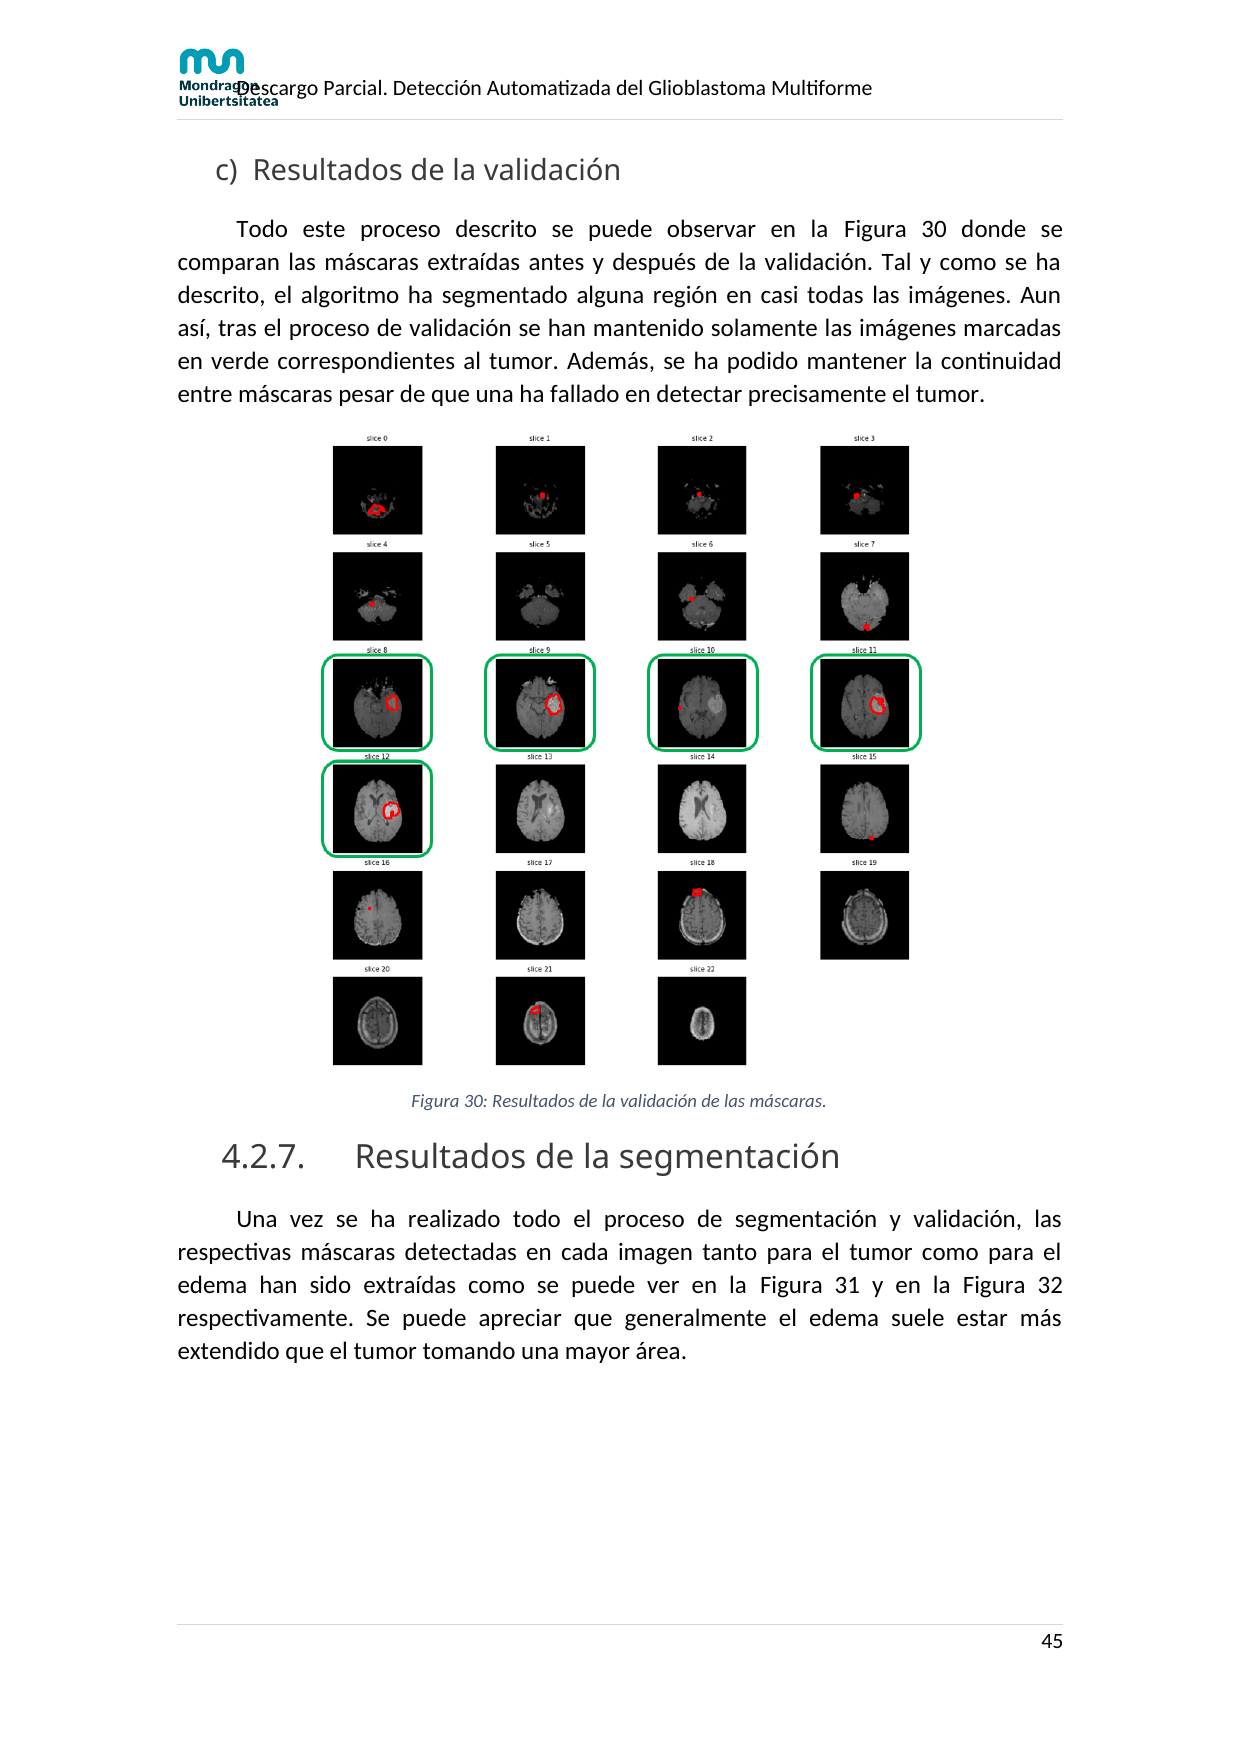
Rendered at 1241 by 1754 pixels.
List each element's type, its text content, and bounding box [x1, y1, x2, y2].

subtitle Resultados de la segmentación [221, 1133, 1063, 1178]
subtitle Resultados de la validación [215, 149, 1063, 189]
text Todo este proceso descrito se puede observar en la Figura 30 donde se comparan las máscaras extraídas antes y después de la validación. Tal y como se ha descrito, el algoritmo ha segmentado alguna región en casi todas las imágenes. Aun así, tras el proceso de validación se han mantenido solamente las imágenes marcadas en verde correspondientes al tumor. Además, se ha podido mantener la continuidad entre máscaras pesar de que una ha fallado en detectar precisamente el tumor. [177, 214, 1063, 409]
picture [154, 36, 291, 118]
picture [311, 427, 929, 1071]
text Una vez se ha realizado todo el proceso de segmentación y validación, las respectivas máscaras detectadas en cada imagen tanto para el tumor como para el edema han sido extraídas como se puede ver en la Figura 31 y en la Figura 32 respectivamente. Se puede apreciar que generalmente el edema suele estar más extendido que el tumor tomando una mayor área. [177, 1203, 1063, 1366]
text Figura 30: Resultados de la validación de las máscaras. [177, 1089, 1063, 1112]
